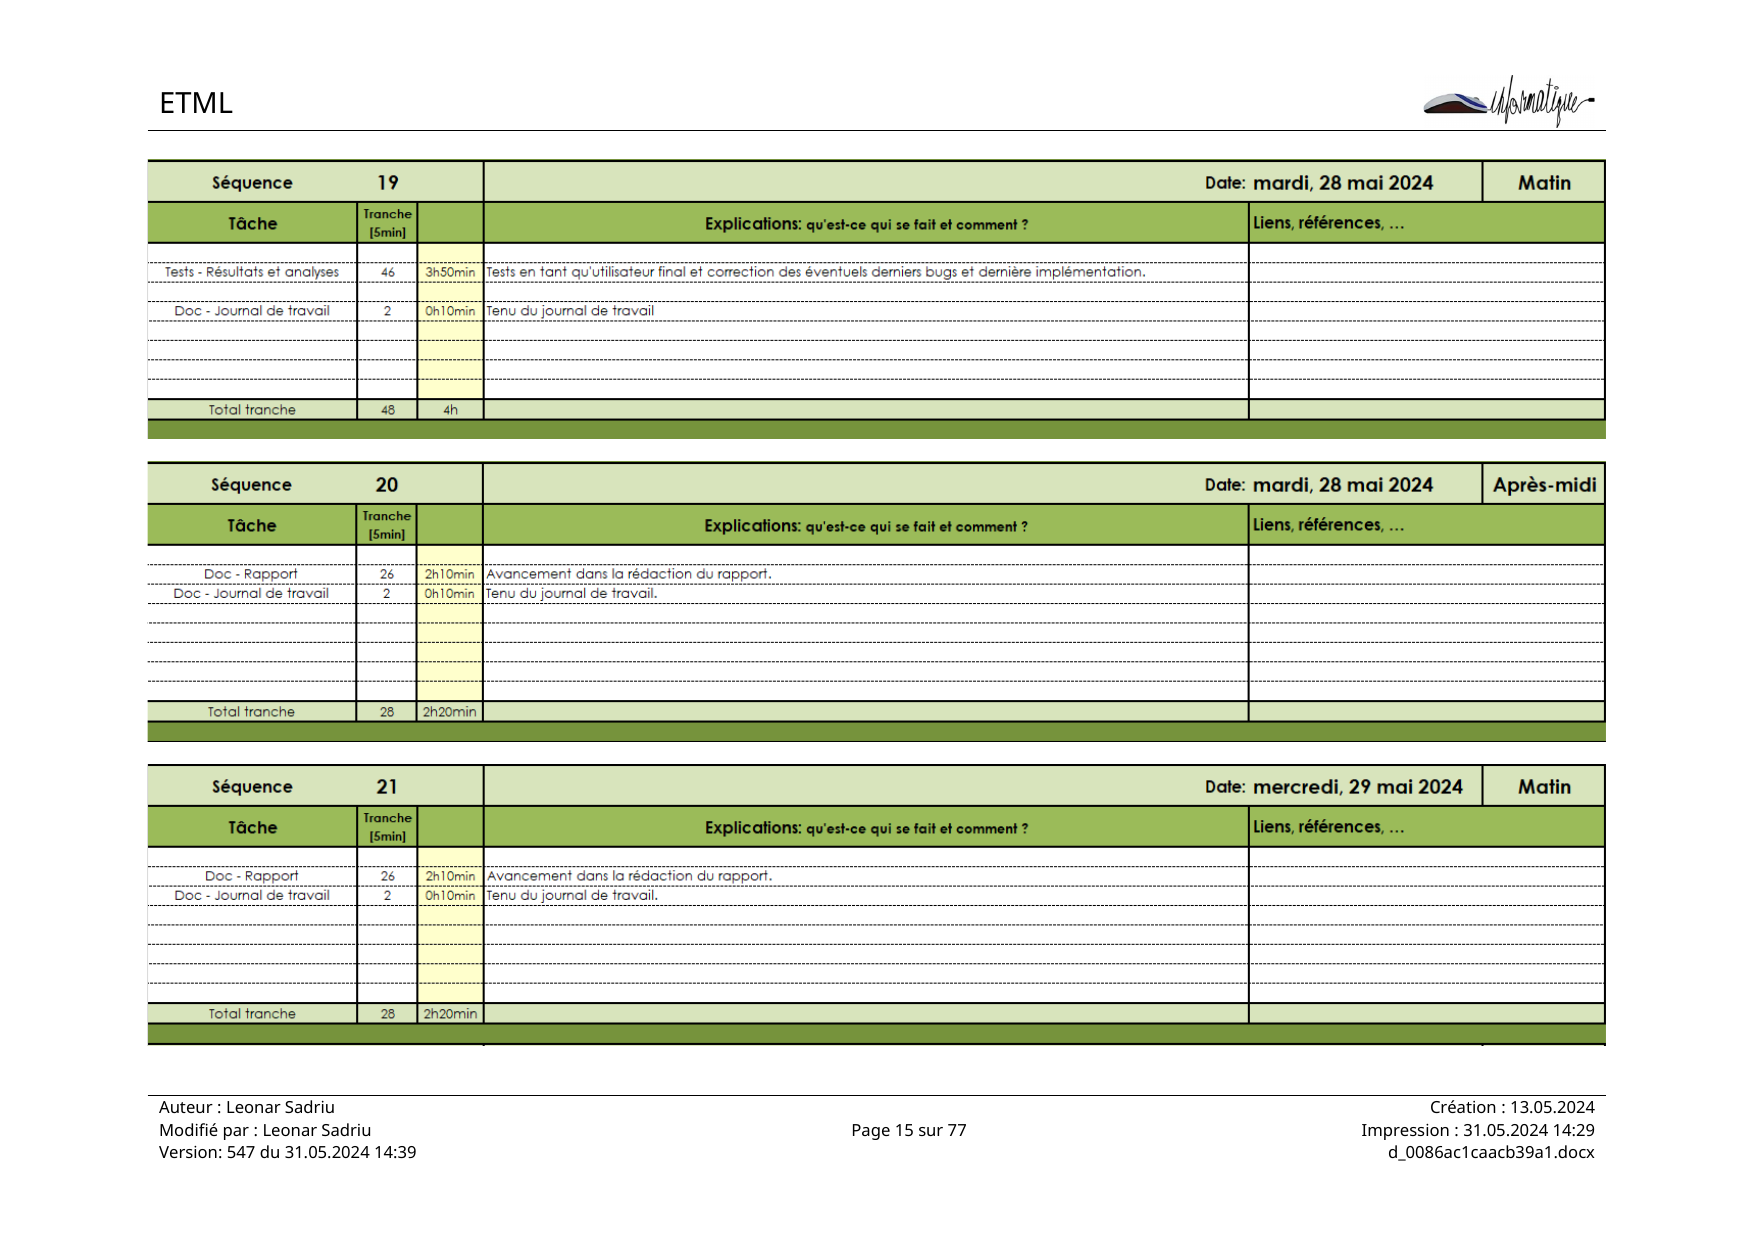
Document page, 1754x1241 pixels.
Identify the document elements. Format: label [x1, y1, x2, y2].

picture [147, 461, 1607, 742]
picture [147, 159, 1607, 439]
picture [147, 764, 1607, 1046]
picture [1423, 75, 1595, 128]
